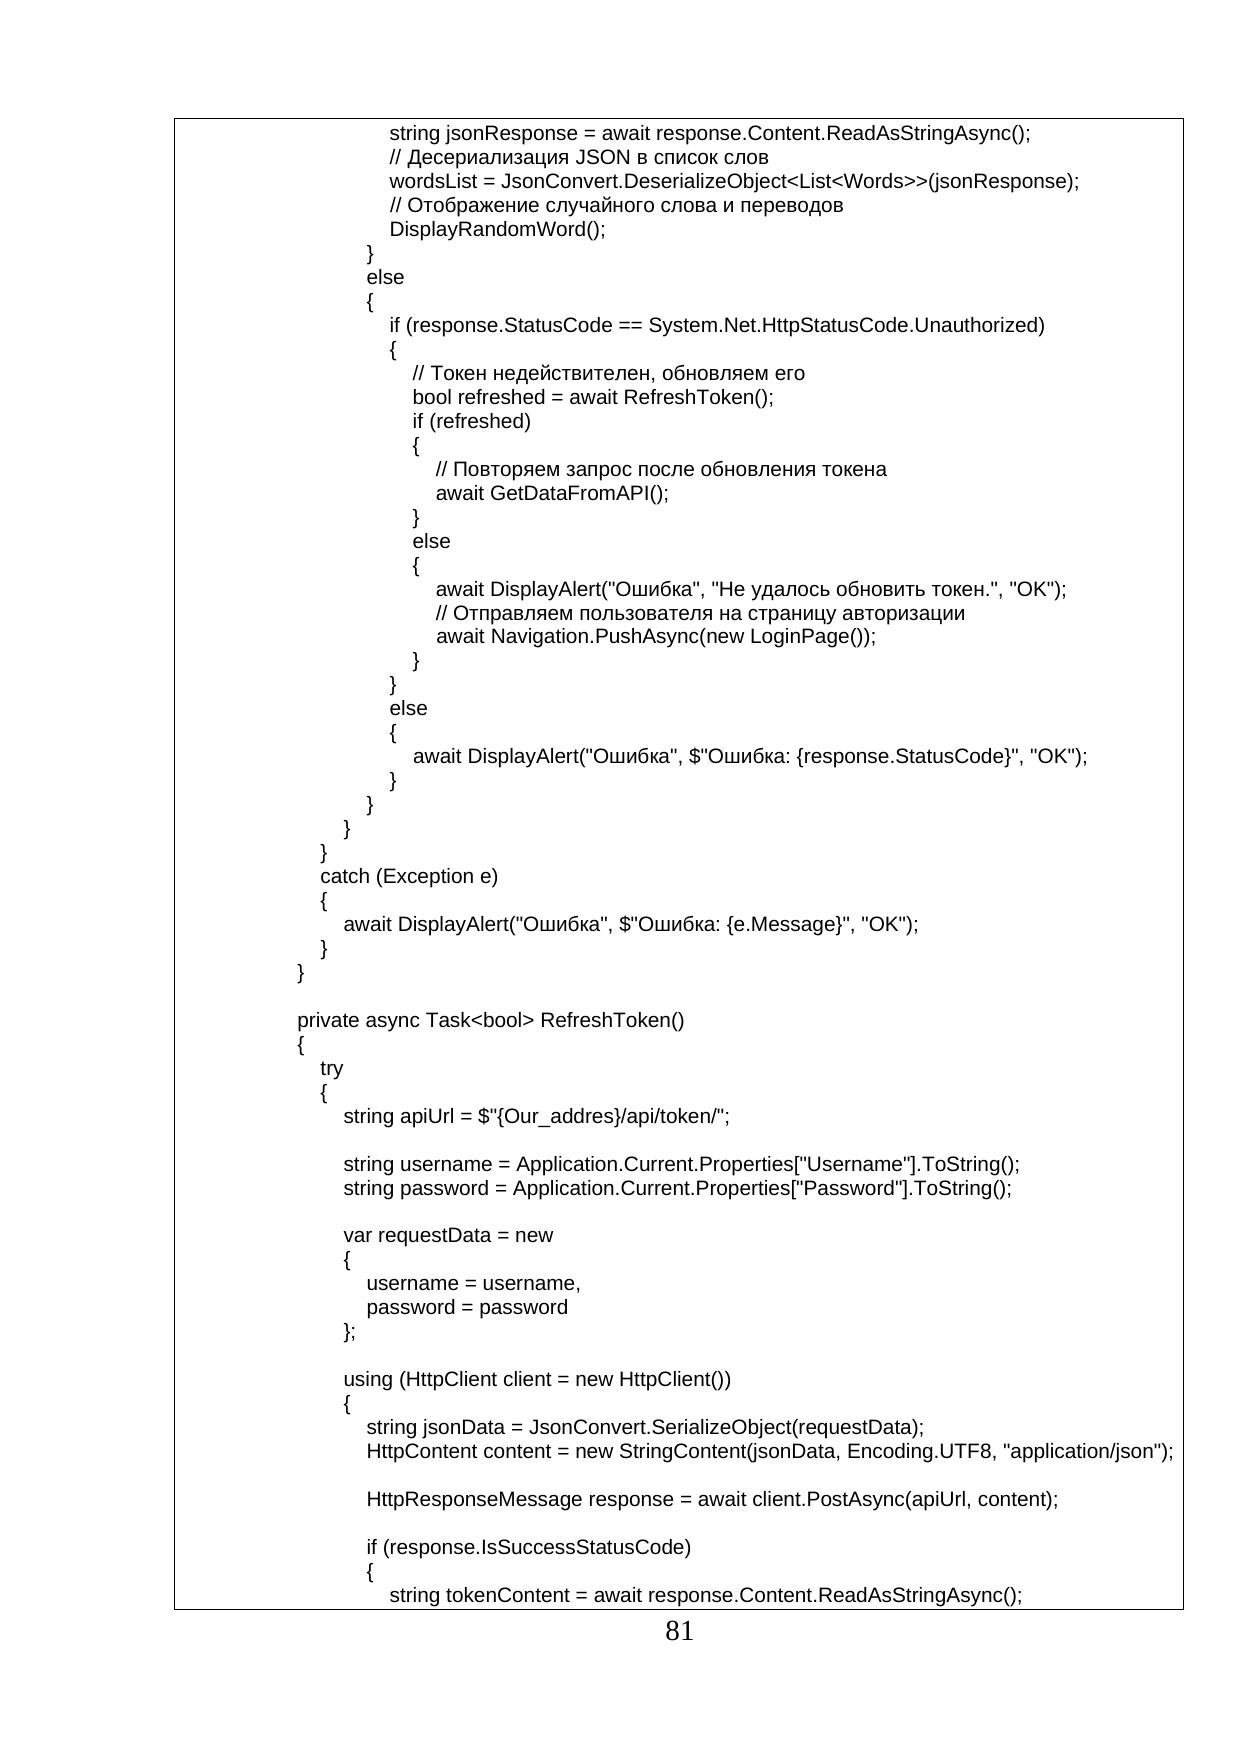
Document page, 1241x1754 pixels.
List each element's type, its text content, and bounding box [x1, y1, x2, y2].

text } [177, 960, 1181, 984]
text } [177, 792, 1181, 816]
text HttpResponseMessage response = await client.PostAsync(apiUrl, content); [177, 1487, 1181, 1511]
text // Отправляем пользователя на страницу авторизации [177, 600, 1181, 624]
text else [177, 696, 1181, 720]
text await DisplayAlert("Ошибка", "Не удалось обновить токен.", "OK"); [177, 576, 1181, 600]
text await GetDataFromAPI(); [177, 481, 1181, 504]
text if (response.IsSuccessStatusCode) [177, 1535, 1181, 1559]
text password = password [177, 1295, 1181, 1319]
text string password = Application.Current.Properties["Password"].ToString(); [177, 1175, 1181, 1199]
text { [177, 1559, 1181, 1579]
text { [177, 888, 1181, 912]
text string jsonResponse = await response.Content.ReadAsStringAsync(); [175, 119, 1183, 145]
text using (HttpClient client = new HttpClient()) [177, 1367, 1181, 1391]
text username = username, [177, 1271, 1181, 1295]
text var requestData = new [177, 1223, 1181, 1247]
text } [177, 840, 1181, 864]
text // Отображение случайного слова и переводов [177, 193, 1181, 217]
text if (refreshed) [177, 409, 1181, 433]
text { [177, 720, 1181, 744]
text DisplayRandomWord(); [177, 217, 1181, 241]
text { [177, 337, 1181, 361]
text try [177, 1056, 1181, 1079]
text { [177, 433, 1181, 457]
text { [177, 289, 1181, 313]
text HttpContent content = new StringContent(jsonData, Encoding.UTF8, "application/json"); [177, 1439, 1181, 1463]
text } [177, 768, 1181, 792]
text string apiUrl = $"{Our_addres}/api/token/"; [177, 1103, 1181, 1127]
text private async Task<bool> RefreshToken() [177, 1008, 1181, 1032]
text bool refreshed = await RefreshToken(); [177, 385, 1181, 409]
text { [177, 552, 1181, 576]
text await DisplayAlert("Ошибка", $"Ошибка: {response.StatusCode}", "OK"); [177, 744, 1181, 768]
text // Токен недействителен, обновляем его [177, 361, 1181, 385]
text await DisplayAlert("Ошибка", $"Ошибка: {e.Message}", "OK"); [177, 912, 1181, 936]
text if (response.StatusCode == System.Net.HttpStatusCode.Unauthorized) [177, 313, 1181, 337]
text }; [177, 1319, 1181, 1343]
text } [177, 936, 1181, 960]
text string tokenContent = await response.Content.ReadAsStringAsync(); [175, 1579, 1183, 1609]
text { [177, 1079, 1181, 1103]
text // Повторяем запрос после обновления токена [177, 457, 1181, 481]
text catch (Exception e) [177, 864, 1181, 888]
text else [177, 528, 1181, 552]
text } [177, 648, 1181, 672]
text // Десериализация JSON в список слов [177, 145, 1181, 169]
text else [177, 265, 1181, 289]
text string jsonData = JsonConvert.SerializeObject(requestData); [177, 1415, 1181, 1439]
text } [177, 816, 1181, 840]
text } [177, 504, 1181, 528]
text { [177, 1247, 1181, 1271]
text { [177, 1032, 1181, 1056]
text { [177, 1391, 1181, 1415]
text } [177, 672, 1181, 696]
text wordsList = JsonConvert.DeserializeObject<List<Words>>(jsonResponse); [177, 169, 1181, 193]
text await Navigation.PushAsync(new LoginPage()); [177, 624, 1181, 648]
text } [177, 241, 1181, 265]
text string username = Application.Current.Properties["Username"].ToString(); [177, 1151, 1181, 1175]
